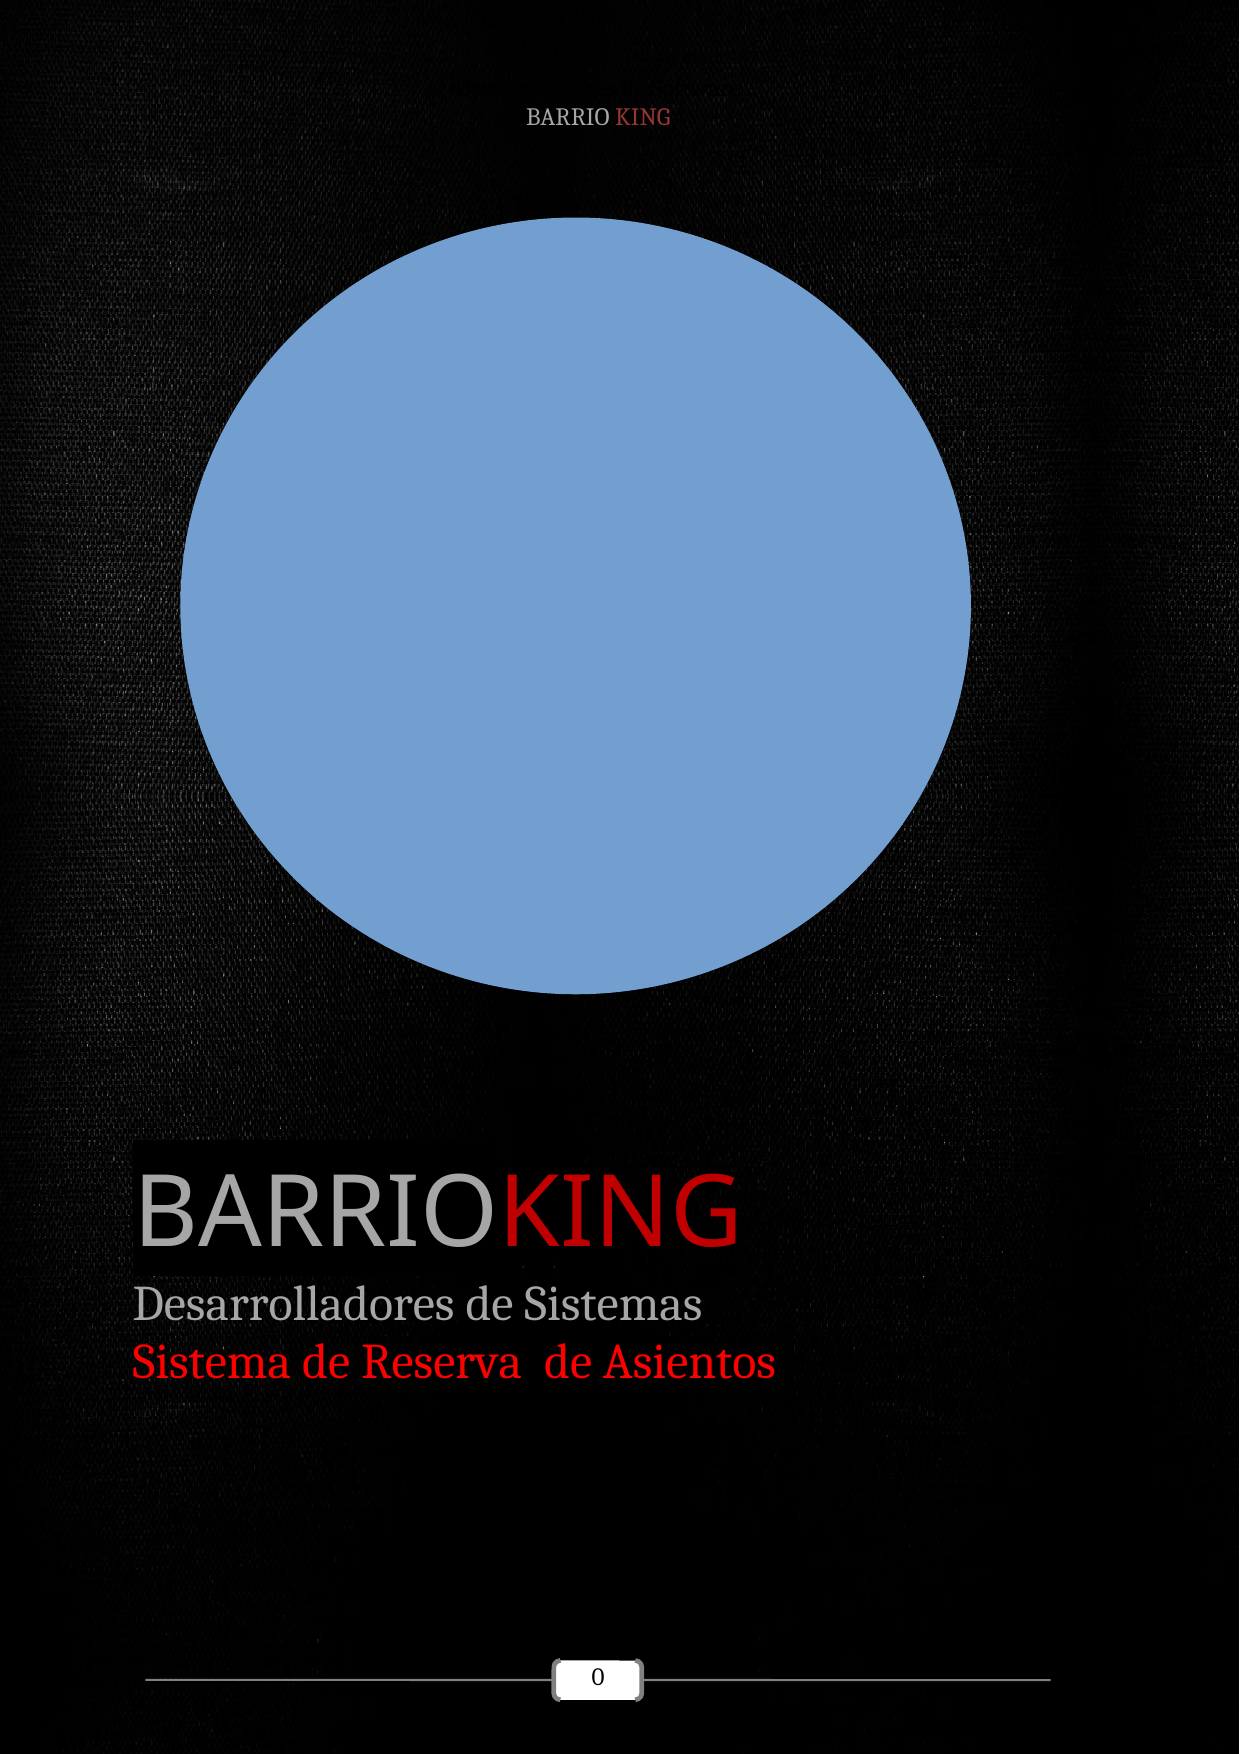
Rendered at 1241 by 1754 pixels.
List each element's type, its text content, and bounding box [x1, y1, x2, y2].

text Desarrolladores de Sistemas [88, 1276, 1063, 1333]
text Sistema de Reserva de Asientos [88, 1333, 1063, 1391]
text BARRIOKING [133, 1139, 1063, 1276]
picture [0, 0, 1239, 1754]
